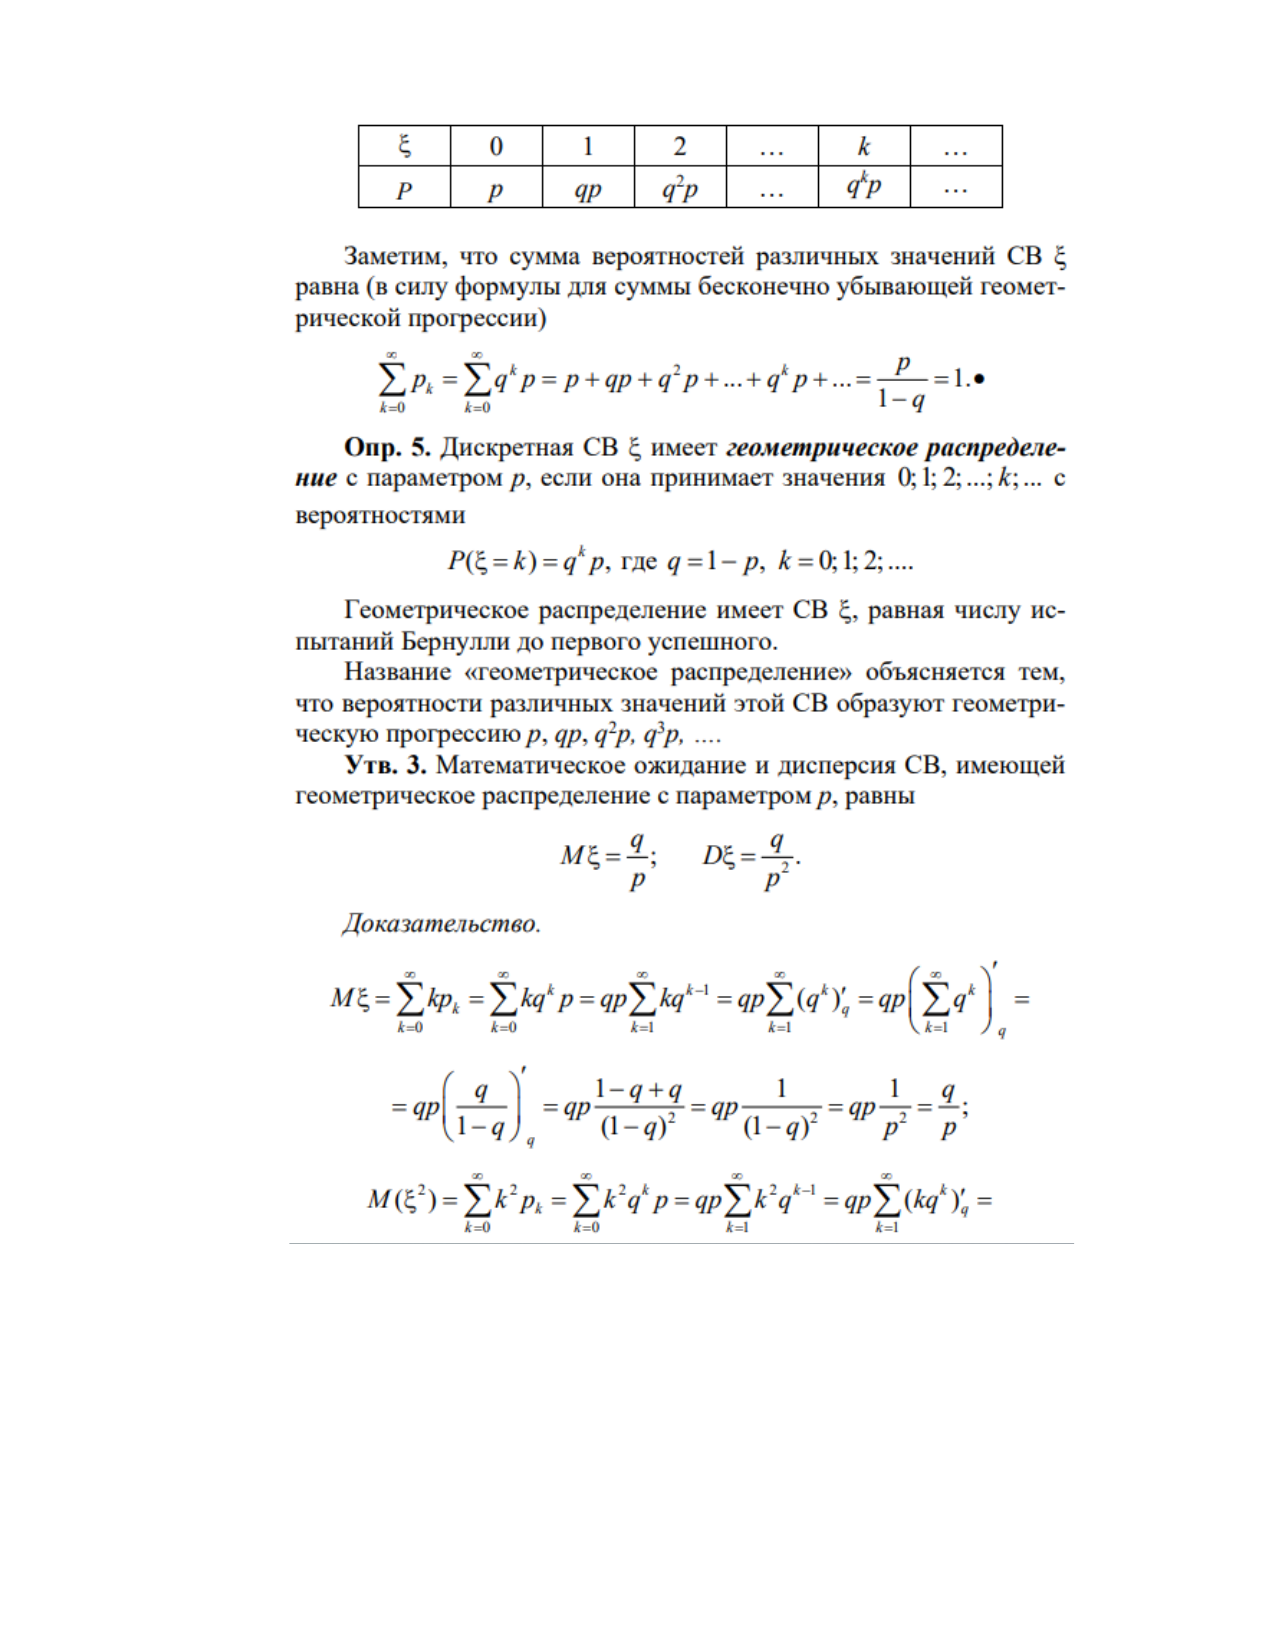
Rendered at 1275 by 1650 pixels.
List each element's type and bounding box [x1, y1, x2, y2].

picture [289, 118, 1075, 1244]
